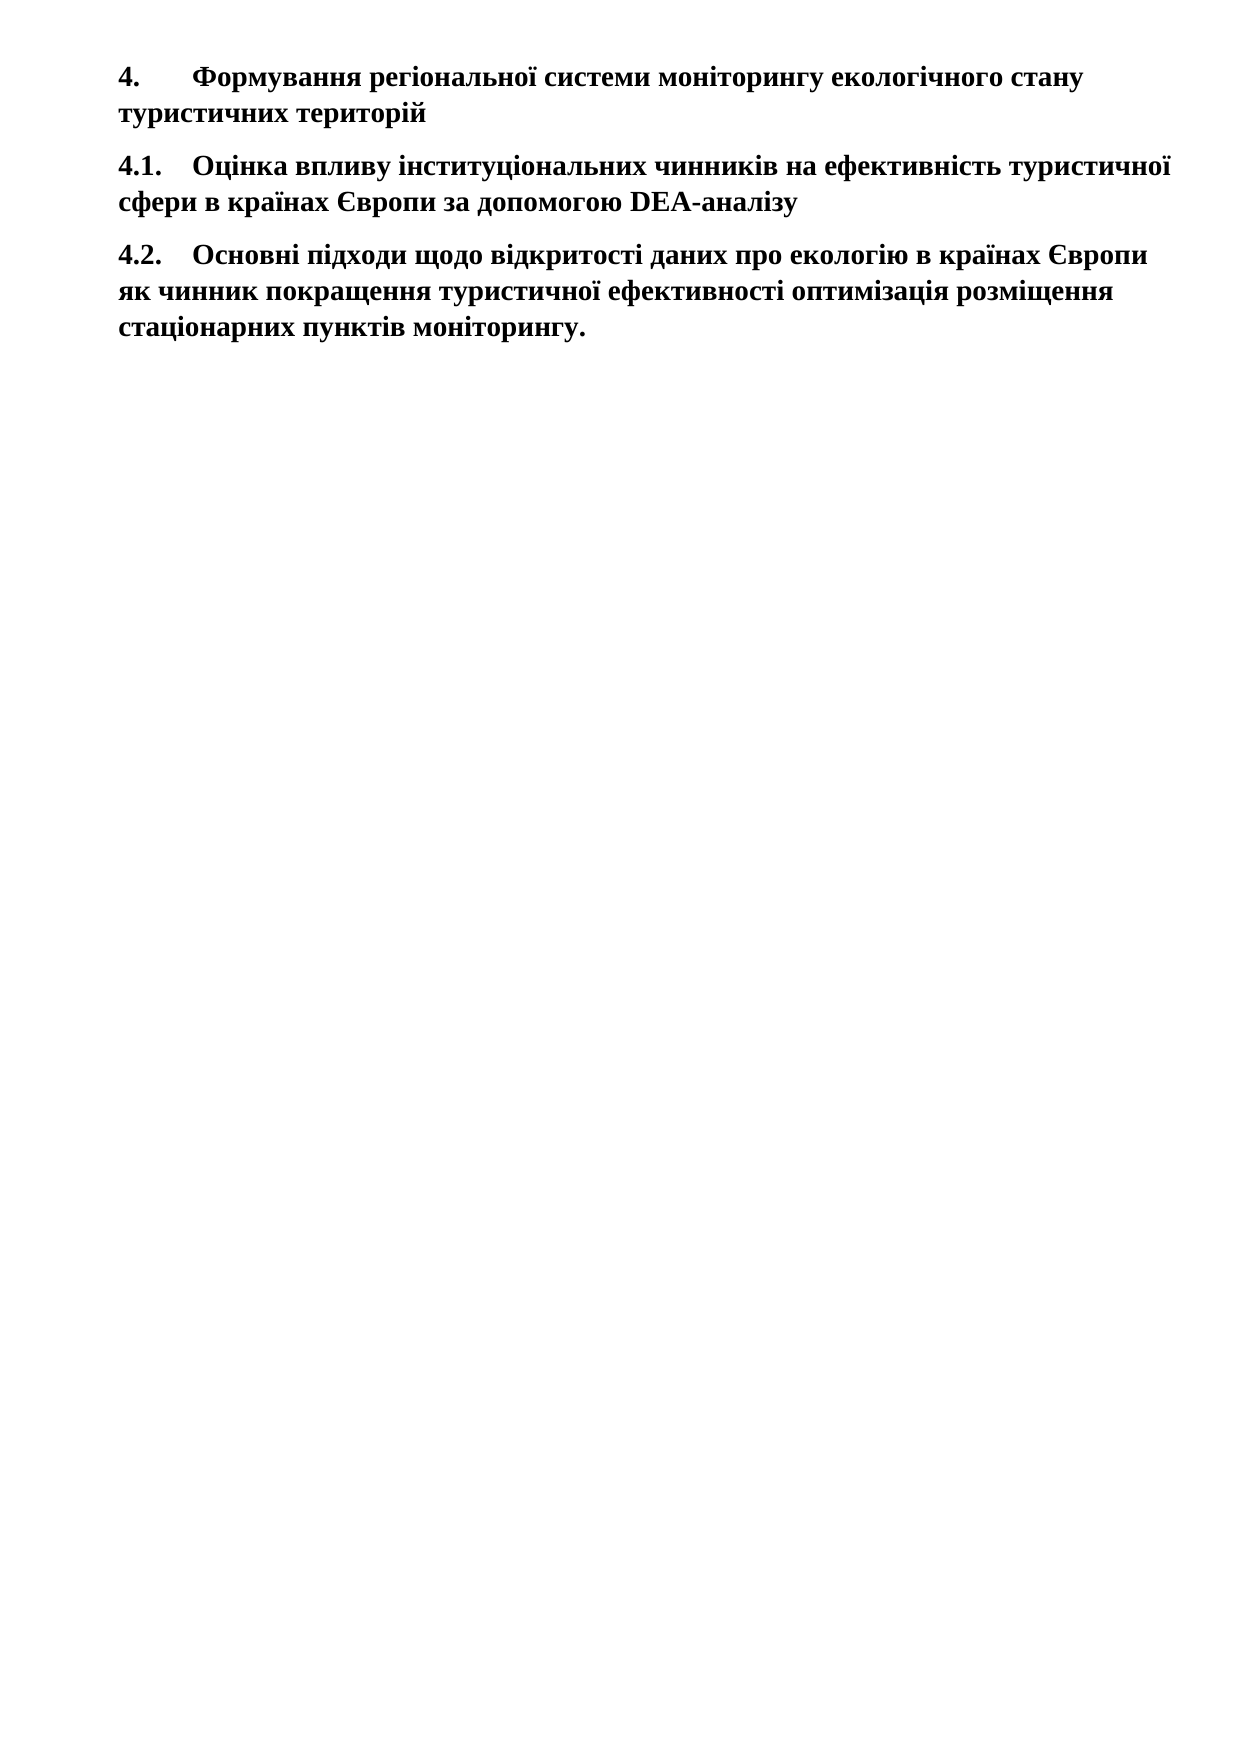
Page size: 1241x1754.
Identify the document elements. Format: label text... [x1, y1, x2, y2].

text 4.2. Основні підходи щодо відкритості даних про екологію в країнах Європи як чинник покращення туристичної ефективності оптимізація розміщення стаціонарних пунктів моніторингу. [118, 237, 1181, 343]
text 4.1. Оцінка впливу інституціональних чинників на ефективність туристичної сфери в країнах Європи за допомогою DEA-аналізу [118, 148, 1181, 218]
text 4. Формування регіональної системи моніторингу екологічного стану туристичних територій [118, 59, 1181, 129]
